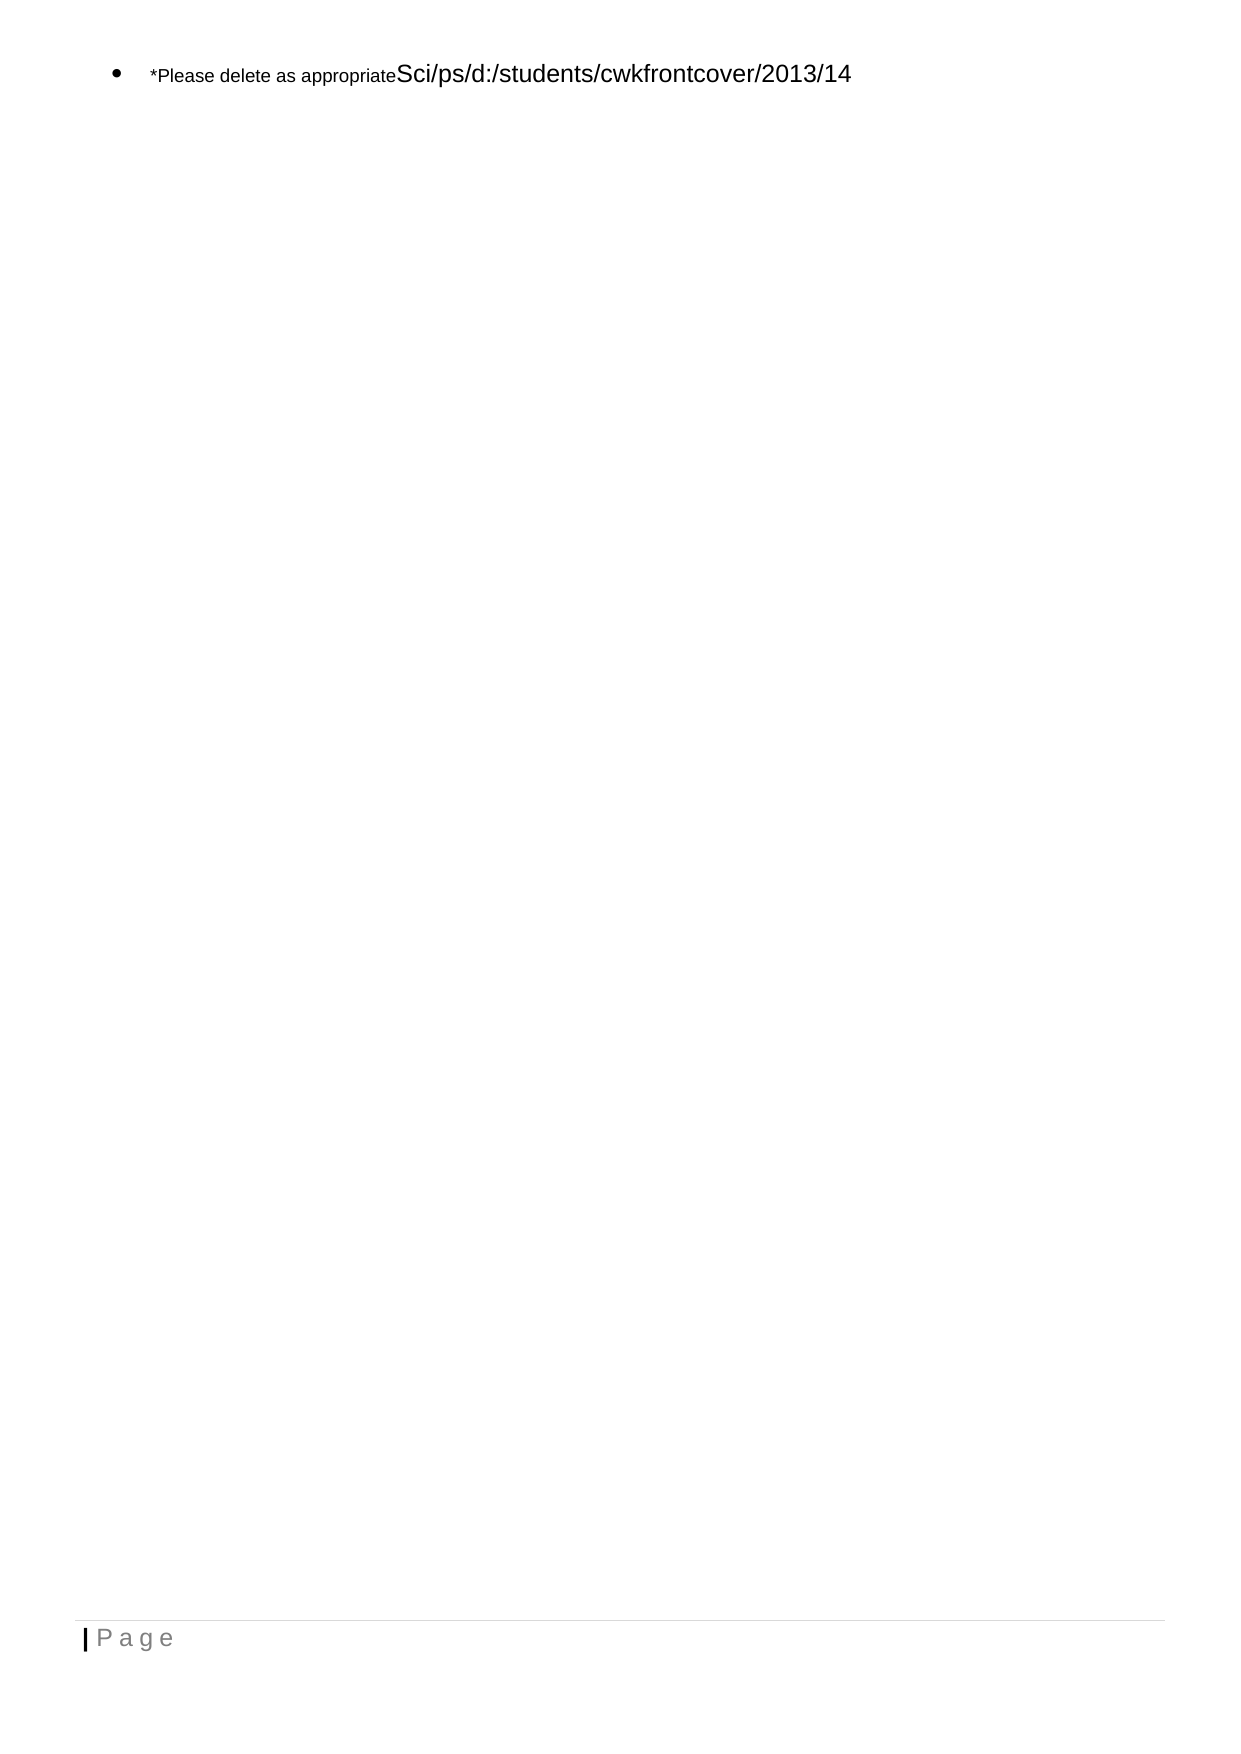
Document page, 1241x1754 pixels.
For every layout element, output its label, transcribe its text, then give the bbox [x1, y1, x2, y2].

list *Please delete as appropriateSci/ps/d:/students/cwkfrontcover/2013/14 [112, 59, 1165, 88]
